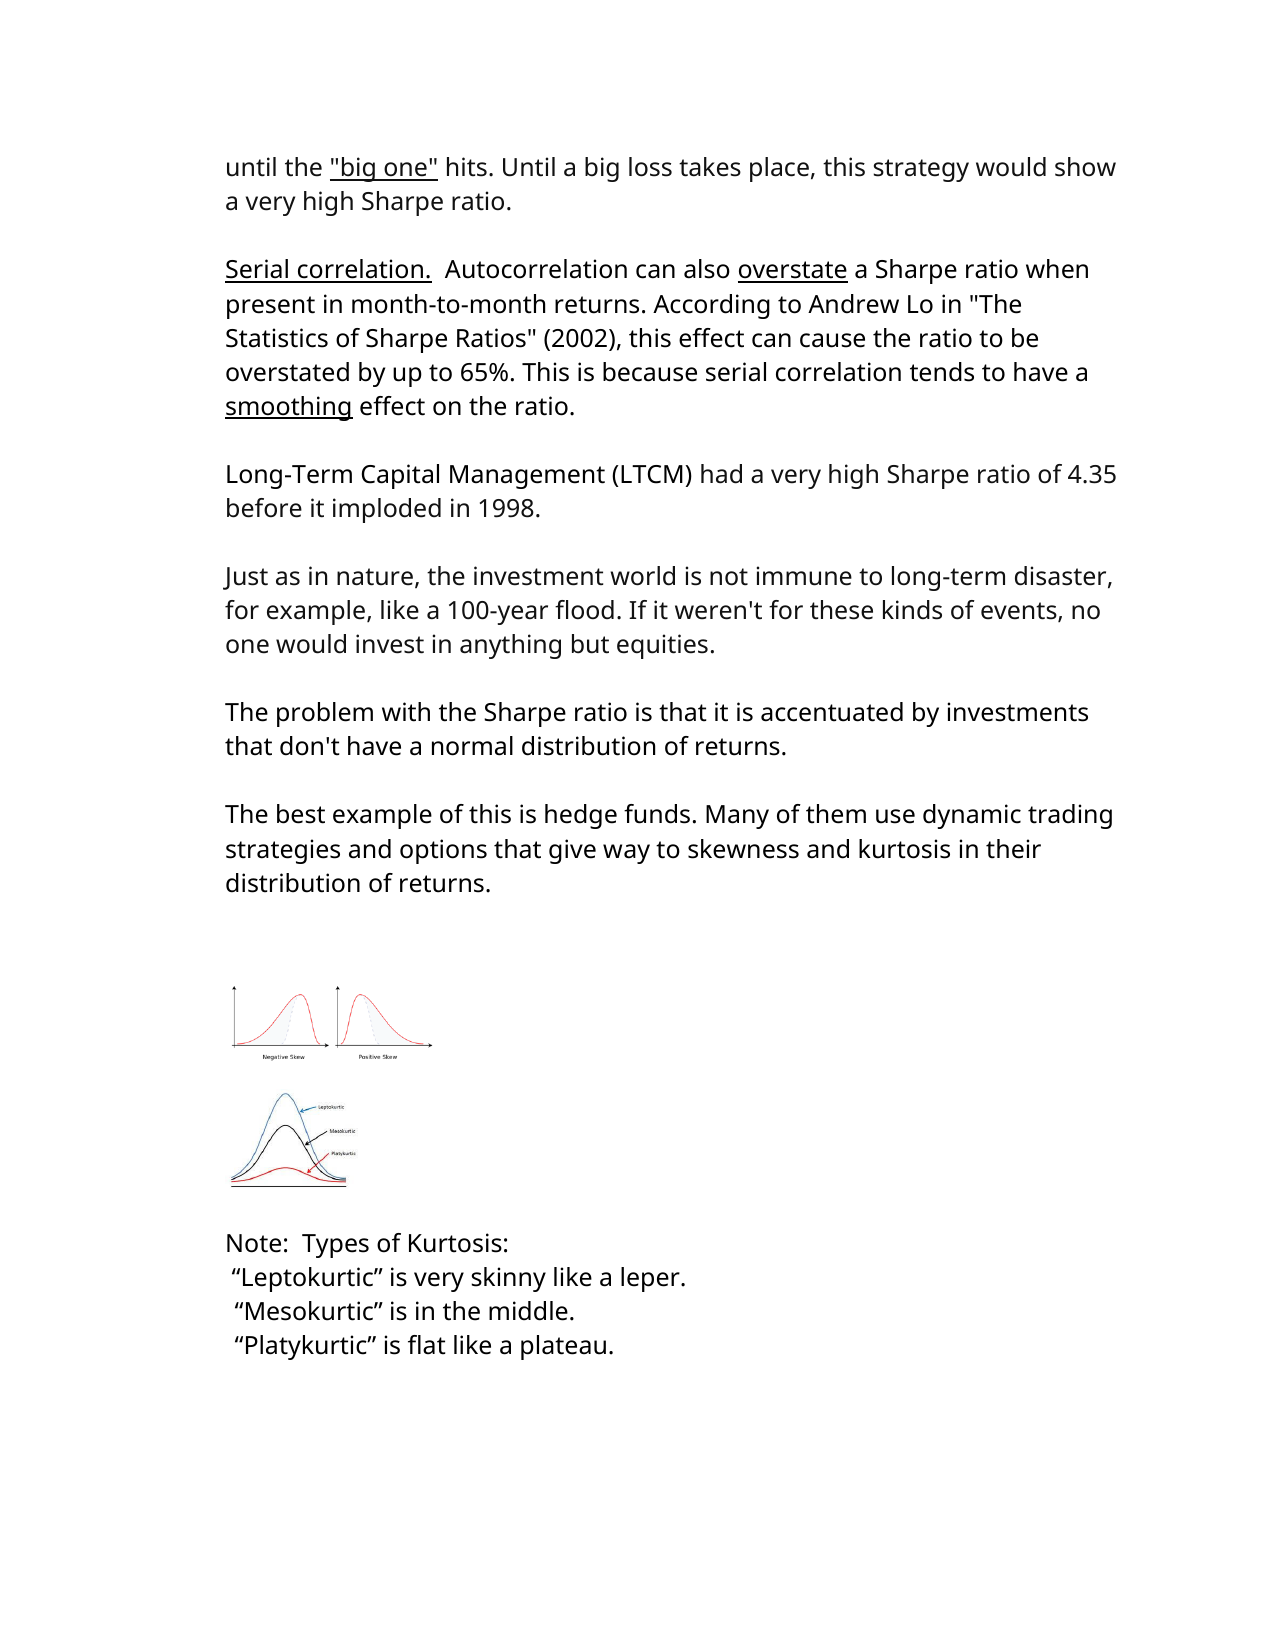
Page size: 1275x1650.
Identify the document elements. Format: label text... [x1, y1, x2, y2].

text The problem with the Sharpe ratio is that it is accentuated by investments that don't have a normal distribution of returns. [787, 695, 1125, 763]
text “Leptokurtic” is very skinny like a leper. [150, 1260, 1125, 1294]
picture [225, 986, 435, 1061]
list “Platykurtic” is flat like a plateau. [225, 1328, 1125, 1362]
list “Mesokurtic” is in the middle. [225, 1294, 1125, 1328]
text Serial correlation. Autocorrelation can also overstate a Sharpe ratio when present in month-to-month returns. According to Andrew Lo in "The Statistics of Sharpe Ratios" (2002), this effect can cause the ratio to be overstated by up to 65%. This is because serial correlation tends to have a smoothing effect on the ratio. [225, 252, 1125, 422]
text Note: Types of Kurtosis: [225, 1226, 1125, 1260]
text Just as in nature, the investment world is not immune to long-term disaster, for example, like a 100-year flood. If it weren't for these kinds of events, no one would invest in anything but equities. [716, 559, 1125, 661]
text The best example of this is hedge funds. Many of them use dynamic trading strategies and options that give way to skewness and kurtosis in their distribution of returns. [492, 797, 1125, 899]
picture [225, 1089, 359, 1192]
text Long-Term Capital Management (LTCM) had a very high Sharpe ratio of 4.35 before it imploded in 1998. [542, 457, 1125, 525]
